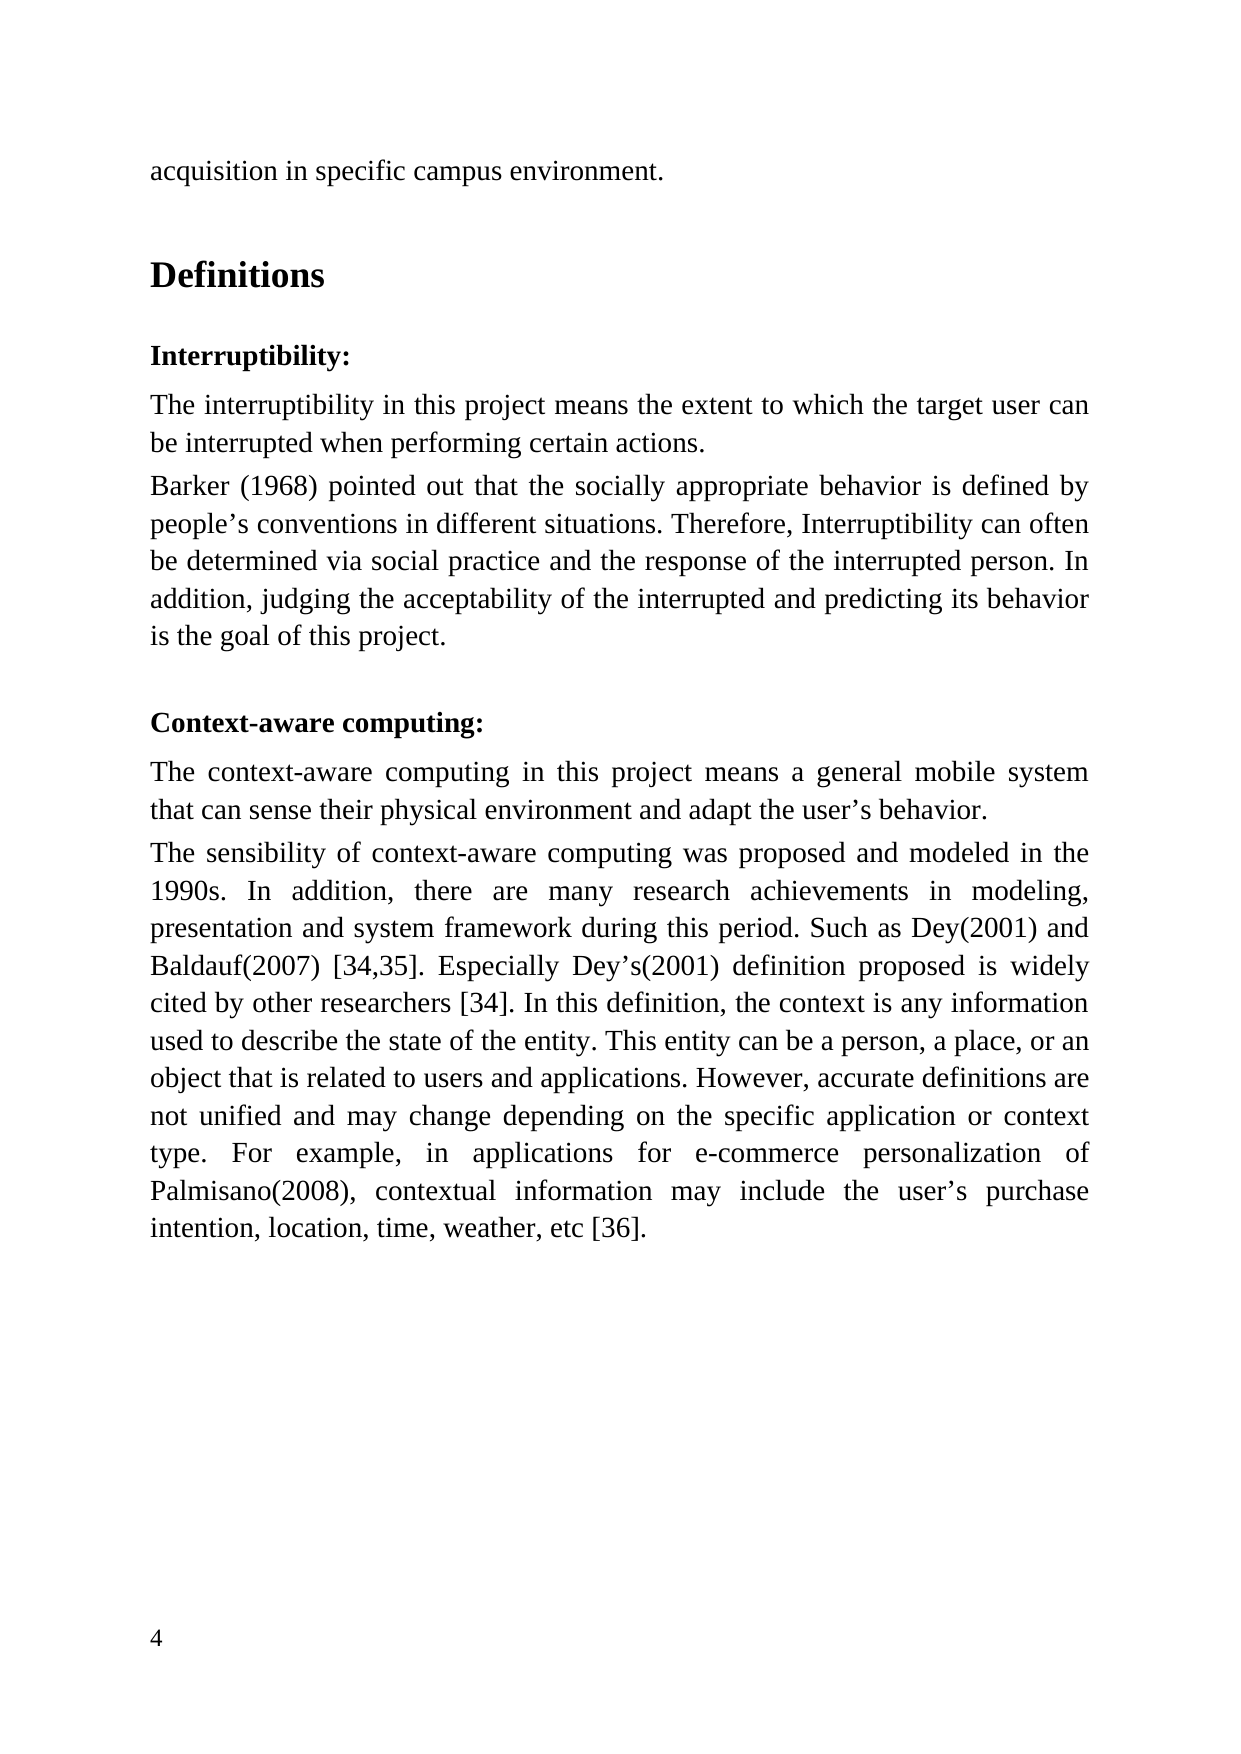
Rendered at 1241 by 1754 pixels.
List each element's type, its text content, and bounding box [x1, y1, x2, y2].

list The context-aware computing in this project means a general mobile system that can sense their physical environment and adapt the user’s behavior. [150, 752, 1090, 827]
list Context-aware computing: [150, 706, 1090, 739]
list Barker (1968) pointed out that the socially appropriate behavior is defined by people’s conventions in different situations. Therefore, Interruptibility can often be determined via social practice and the response of the interrupted person. In addition, judging the acceptability of the interrupted and predicting its behavior is the goal of this project. [150, 466, 1090, 653]
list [150, 150, 1090, 187]
list The sensibility of context-aware computing was proposed and modeled in the 1990s. In addition, there are many research achievements in modeling, presentation and system framework during this period. Such as Dey(2001) and Baldauf(2007) [34,35]. Especially Dey’s(2001) definition proposed is widely cited by other researchers [34]. In this definition, the context is any information used to describe the state of the entity. This entity can be a person, a place, or an object that is related to users and applications. However, accurate definitions are not unified and may change depending on the specific application or context type. For example, in applications for e-commerce personalization of Palmisano(2008), contextual information may include the user’s purchase intention, location, time, weather, etc [36]. [150, 833, 1090, 1245]
subtitle Definitions [150, 252, 1090, 295]
list The interruptibility in this project means the extent to which the target user can be interrupted when performing certain actions. [150, 384, 1090, 459]
list Interruptibility: [150, 338, 1090, 372]
